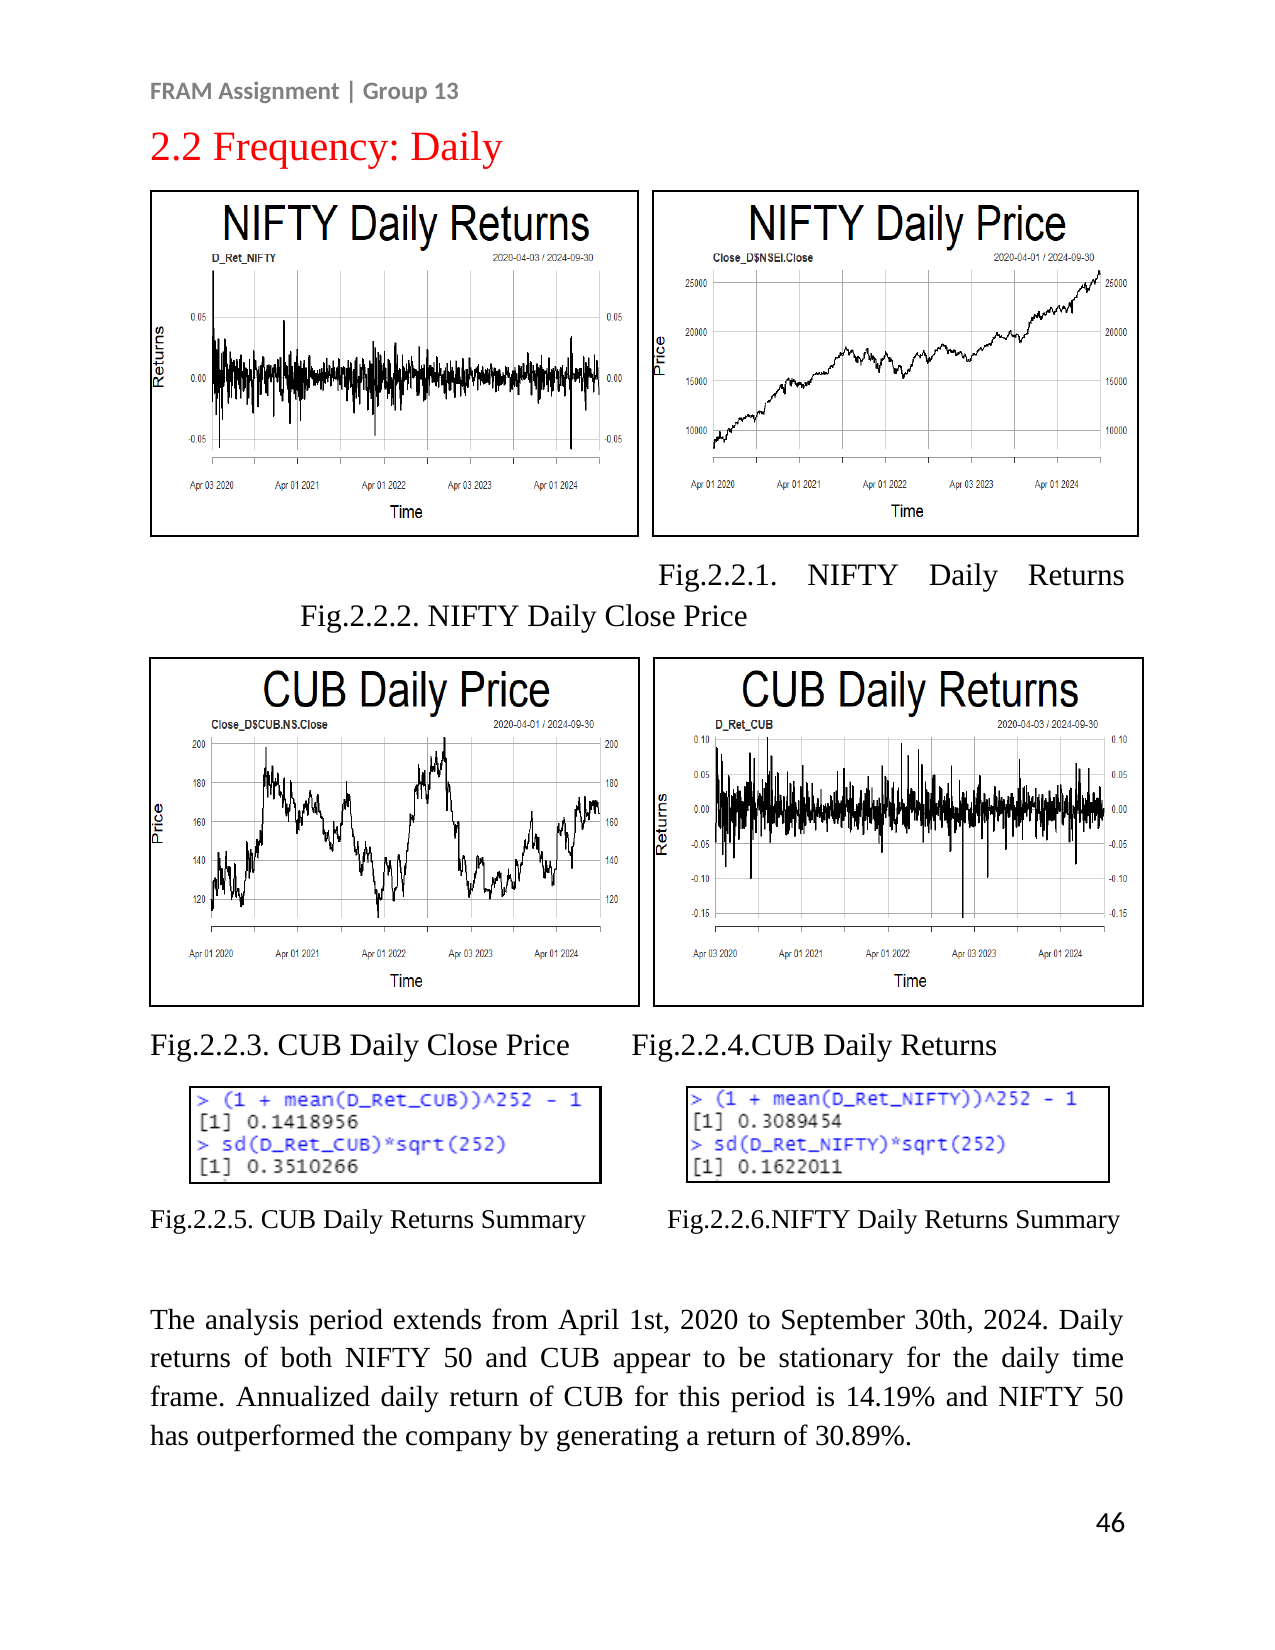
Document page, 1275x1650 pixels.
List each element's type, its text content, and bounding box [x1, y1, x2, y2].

subtitle 2.2 Frequency: Daily [150, 122, 1125, 170]
text The analysis period extends from April 1st, 2020 to September 30th, 2024. Daily returns of both NIFTY 50 and CUB appear to be stationary for the daily time frame. Annualized daily return of CUB for this period is 14.19% and NIFTY 50 has outperformed the company by generating a return of 30.89%. [150, 1302, 1125, 1451]
picture [654, 192, 1137, 535]
picture [655, 659, 1142, 1005]
picture [152, 192, 637, 535]
picture [688, 1088, 1108, 1181]
picture [191, 1088, 599, 1182]
text Fig.2.2.5. CUB Daily Returns Summary Fig.2.2.6.NIFTY Daily Returns Summary [150, 1149, 1125, 1234]
picture [151, 659, 638, 1005]
